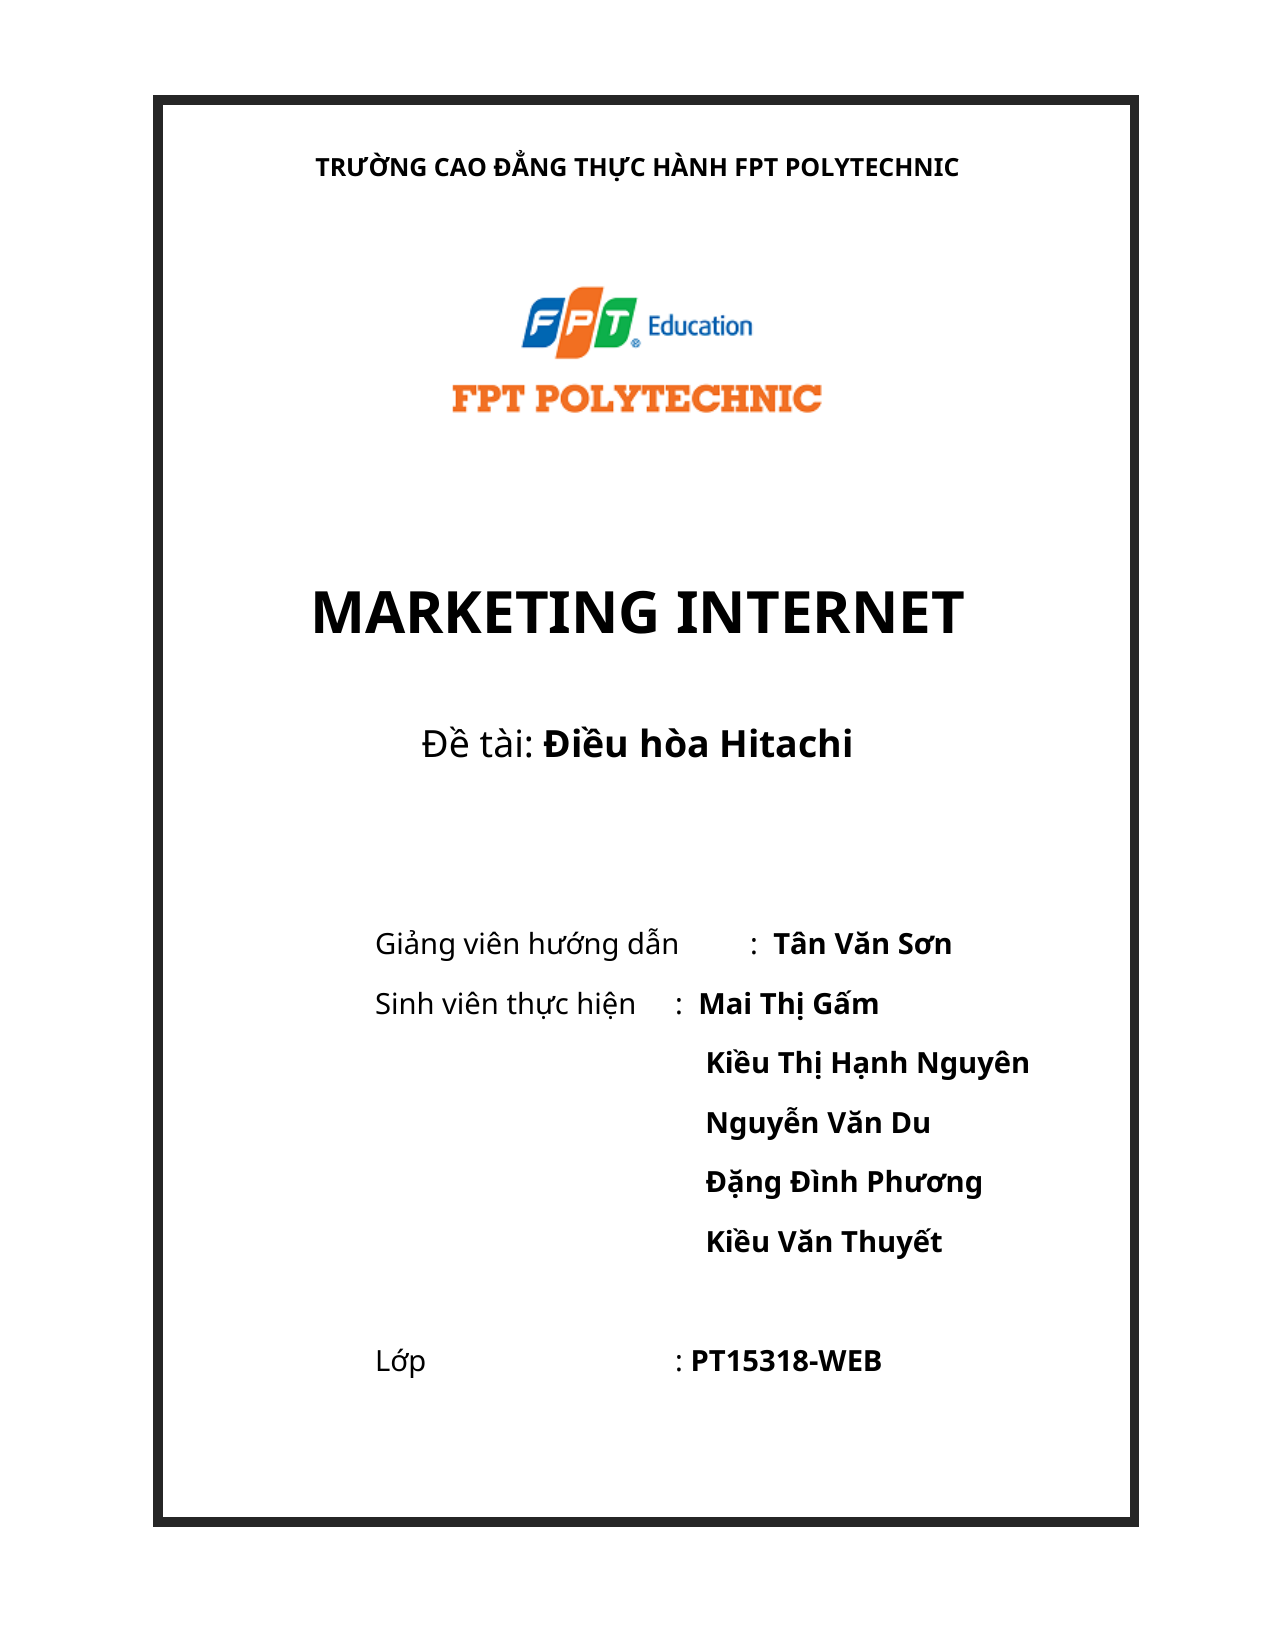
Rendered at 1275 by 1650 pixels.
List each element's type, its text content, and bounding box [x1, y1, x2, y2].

text Kiều Văn Thuyết [600, 1221, 1125, 1261]
text Giảng viên hướng dẫn : Tân Văn Sơn [300, 923, 1125, 963]
text Đề tài: Điều hòa Hitachi [150, 717, 1125, 768]
text Lớp : PT15318-WEB [300, 1340, 1125, 1379]
text Sinh viên thực hiện : Mai Thị Gấm [300, 983, 1125, 1023]
text Kiều Thị Hạnh Nguyên [600, 1042, 1125, 1082]
text Nguyễn Văn Du [600, 1102, 1125, 1142]
text TRƯỜNG CAO ĐẲNG THỰC HÀNH FPT POLYTECHNIC [150, 150, 1125, 184]
text Đặng Đình Phương [600, 1161, 1125, 1201]
picture [440, 269, 835, 442]
text MARKETING INTERNET [150, 571, 1125, 650]
